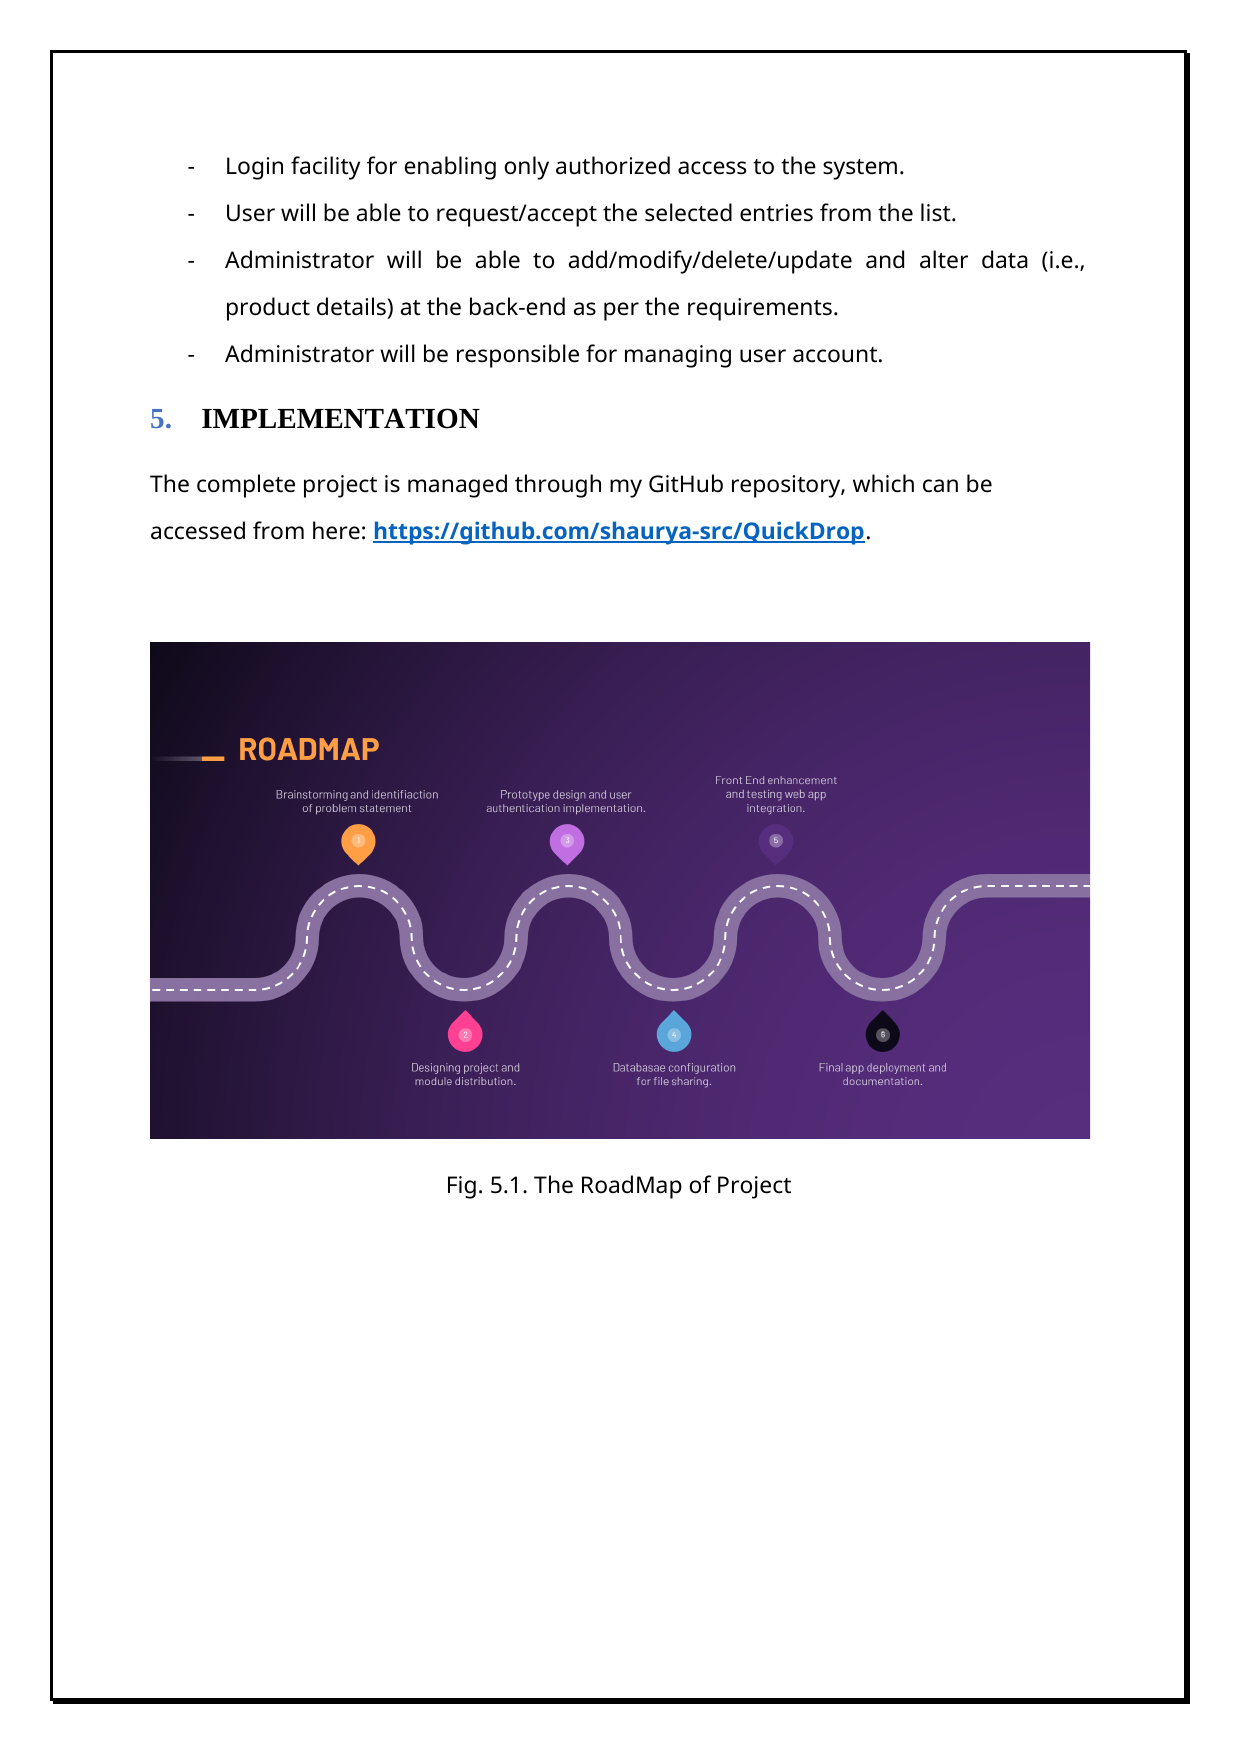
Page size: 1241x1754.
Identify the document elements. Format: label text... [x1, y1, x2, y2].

text 5. IMPLEMENTATION [150, 401, 1087, 434]
picture [150, 642, 1091, 1139]
list User will be able to request/accept the selected entries from the list. [187, 197, 1087, 228]
text The complete project is managed through my GitHub repository, which can be accessed from here: https://github.com/shaurya-src/QuickDrop. [150, 468, 1087, 546]
list Administrator will be responsible for managing user account. [187, 337, 1087, 369]
list Administrator will be able to add/modify/delete/update and alter data (i.e., product details) at the back-end as per the requirements. [187, 244, 1087, 322]
text Fig. 5.1. The RoadMap of Project [150, 1169, 1087, 1200]
list Login facility for enabling only authorized access to the system. [187, 150, 1087, 181]
